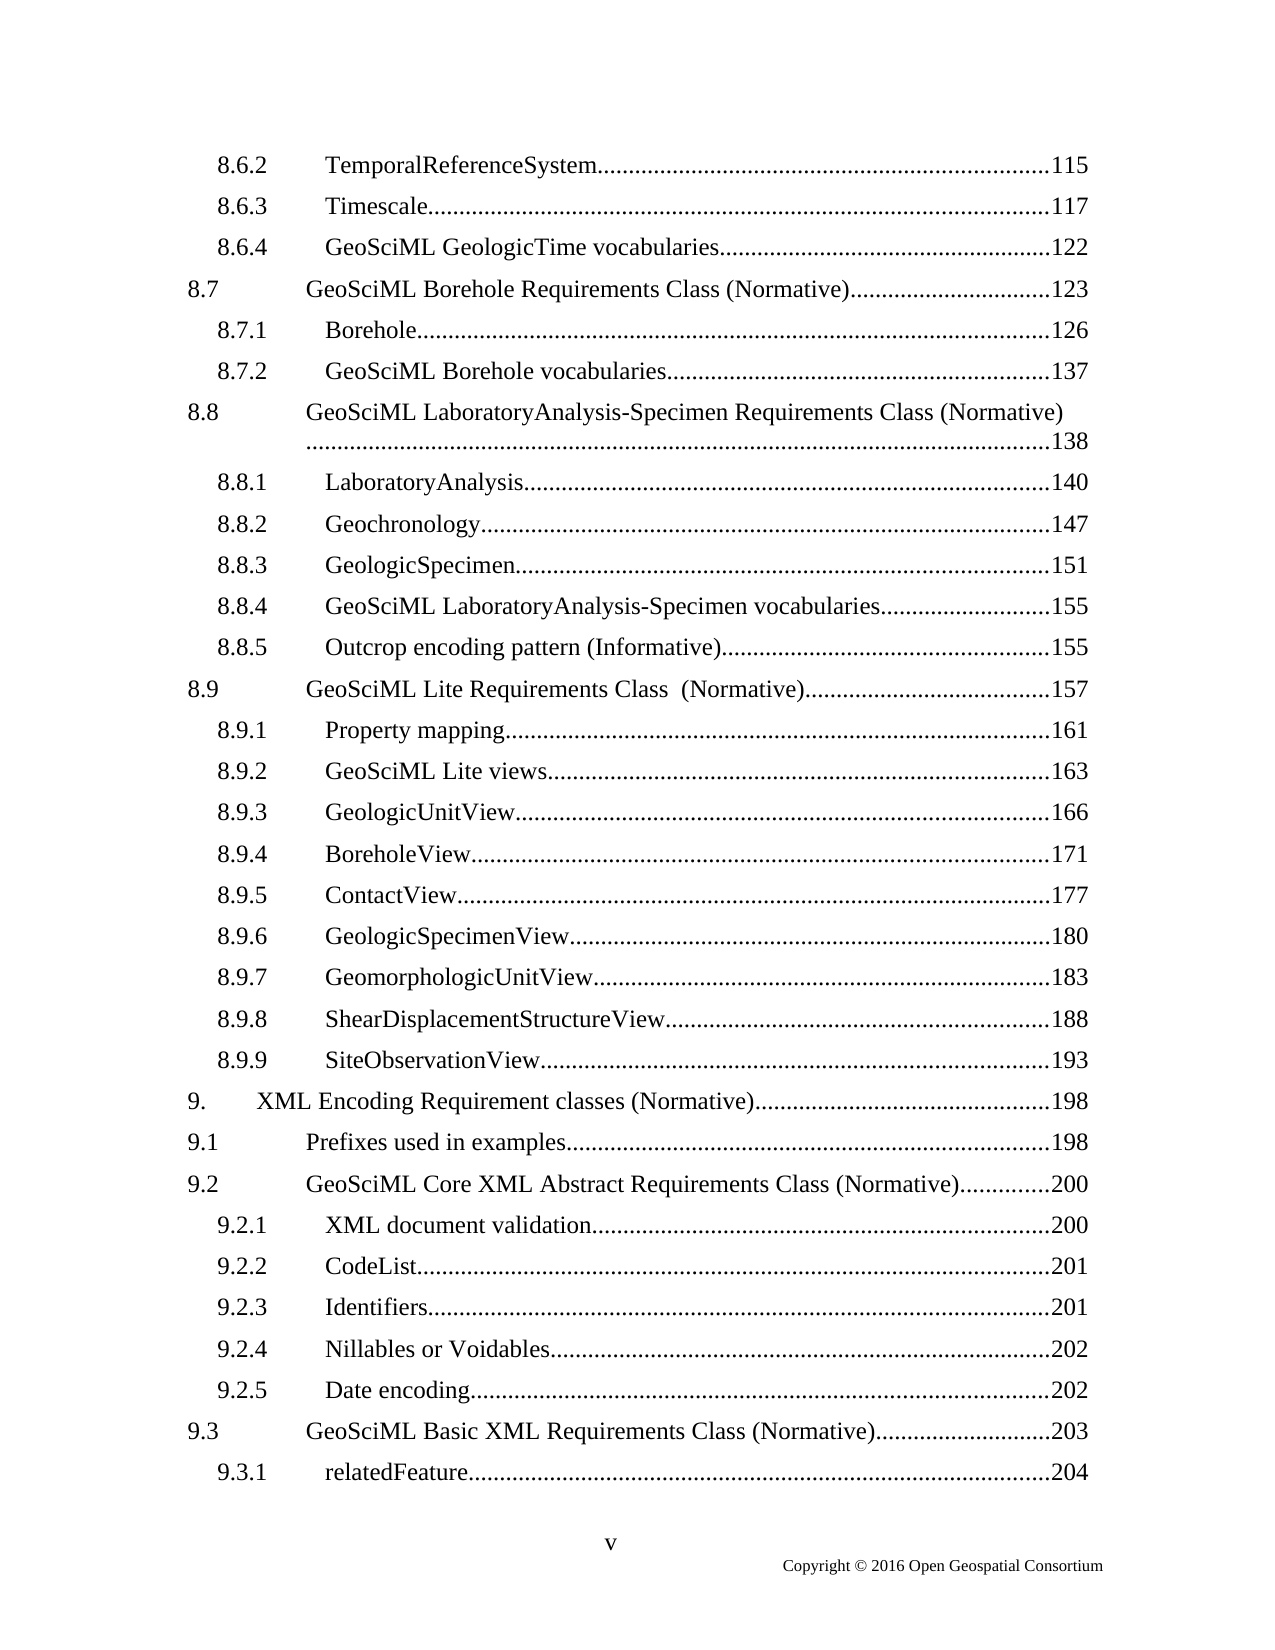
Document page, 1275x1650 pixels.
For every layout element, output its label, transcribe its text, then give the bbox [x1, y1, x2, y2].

text 8.8.4 GeoSciML LaboratoryAnalysis-Specimen vocabularies 155 [217, 591, 1088, 620]
text 8.8.5 Outcrop encoding pattern (Informative) 155 [217, 632, 1088, 661]
text 9.2.2 CodeList 201 [217, 1251, 1088, 1280]
text 8.9.2 GeoSciML Lite views 163 [217, 756, 1088, 785]
text 8.7.1 Borehole 126 [217, 315, 1088, 344]
text 9.2.3 Identifiers 201 [217, 1292, 1088, 1321]
text 8.7.2 GeoSciML Borehole vocabularies 137 [217, 356, 1088, 385]
text 9.2.5 Date encoding 202 [217, 1375, 1088, 1404]
text 8.8.1 LaboratoryAnalysis 140 [217, 467, 1088, 496]
text 8.9.9 SiteObservationView 193 [217, 1045, 1088, 1074]
text 9. XML Encoding Requirement classes (Normative) 198 [187, 1086, 1034, 1115]
text 9.3 GeoSciML Basic XML Requirements Class (Normative) 203 [187, 1416, 1088, 1445]
text 8.8 GeoSciML LaboratoryAnalysis-Specimen Requirements Class (Normative) 138 [187, 397, 1088, 455]
text 9.3.1 relatedFeature 204 [217, 1457, 1088, 1486]
text 8.6.2 TemporalReferenceSystem 115 [217, 150, 1088, 179]
text 8.9.8 ShearDisplacementStructureView 188 [217, 1004, 1088, 1032]
text 8.9.6 GeologicSpecimenView 180 [217, 921, 1088, 950]
text 8.9 GeoSciML Lite Requirements Class (Normative) 157 [187, 674, 1088, 702]
text 9.2 GeoSciML Core XML Abstract Requirements Class (Normative) 200 [187, 1169, 1088, 1197]
text 8.7 GeoSciML Borehole Requirements Class (Normative) 123 [187, 274, 1088, 302]
text 8.6.3 Timescale 117 [217, 191, 1088, 220]
text 8.6.4 GeoSciML GeologicTime vocabularies 122 [217, 232, 1088, 261]
text 9.2.1 XML document validation 200 [217, 1210, 1088, 1239]
text 8.9.7 GeomorphologicUnitView 183 [217, 962, 1088, 991]
text 8.8.2 Geochronology 147 [217, 509, 1088, 537]
text 8.9.5 ContactView 177 [217, 880, 1088, 909]
text 9.1 Prefixes used in examples 198 [187, 1127, 1088, 1156]
text 8.9.3 GeologicUnitView 166 [217, 797, 1088, 826]
text 8.9.1 Property mapping 161 [217, 715, 1088, 744]
text 9.2.4 Nillables or Voidables 202 [217, 1334, 1088, 1362]
text 8.9.4 BoreholeView 171 [217, 839, 1088, 867]
text 8.8.3 GeologicSpecimen 151 [217, 550, 1088, 579]
